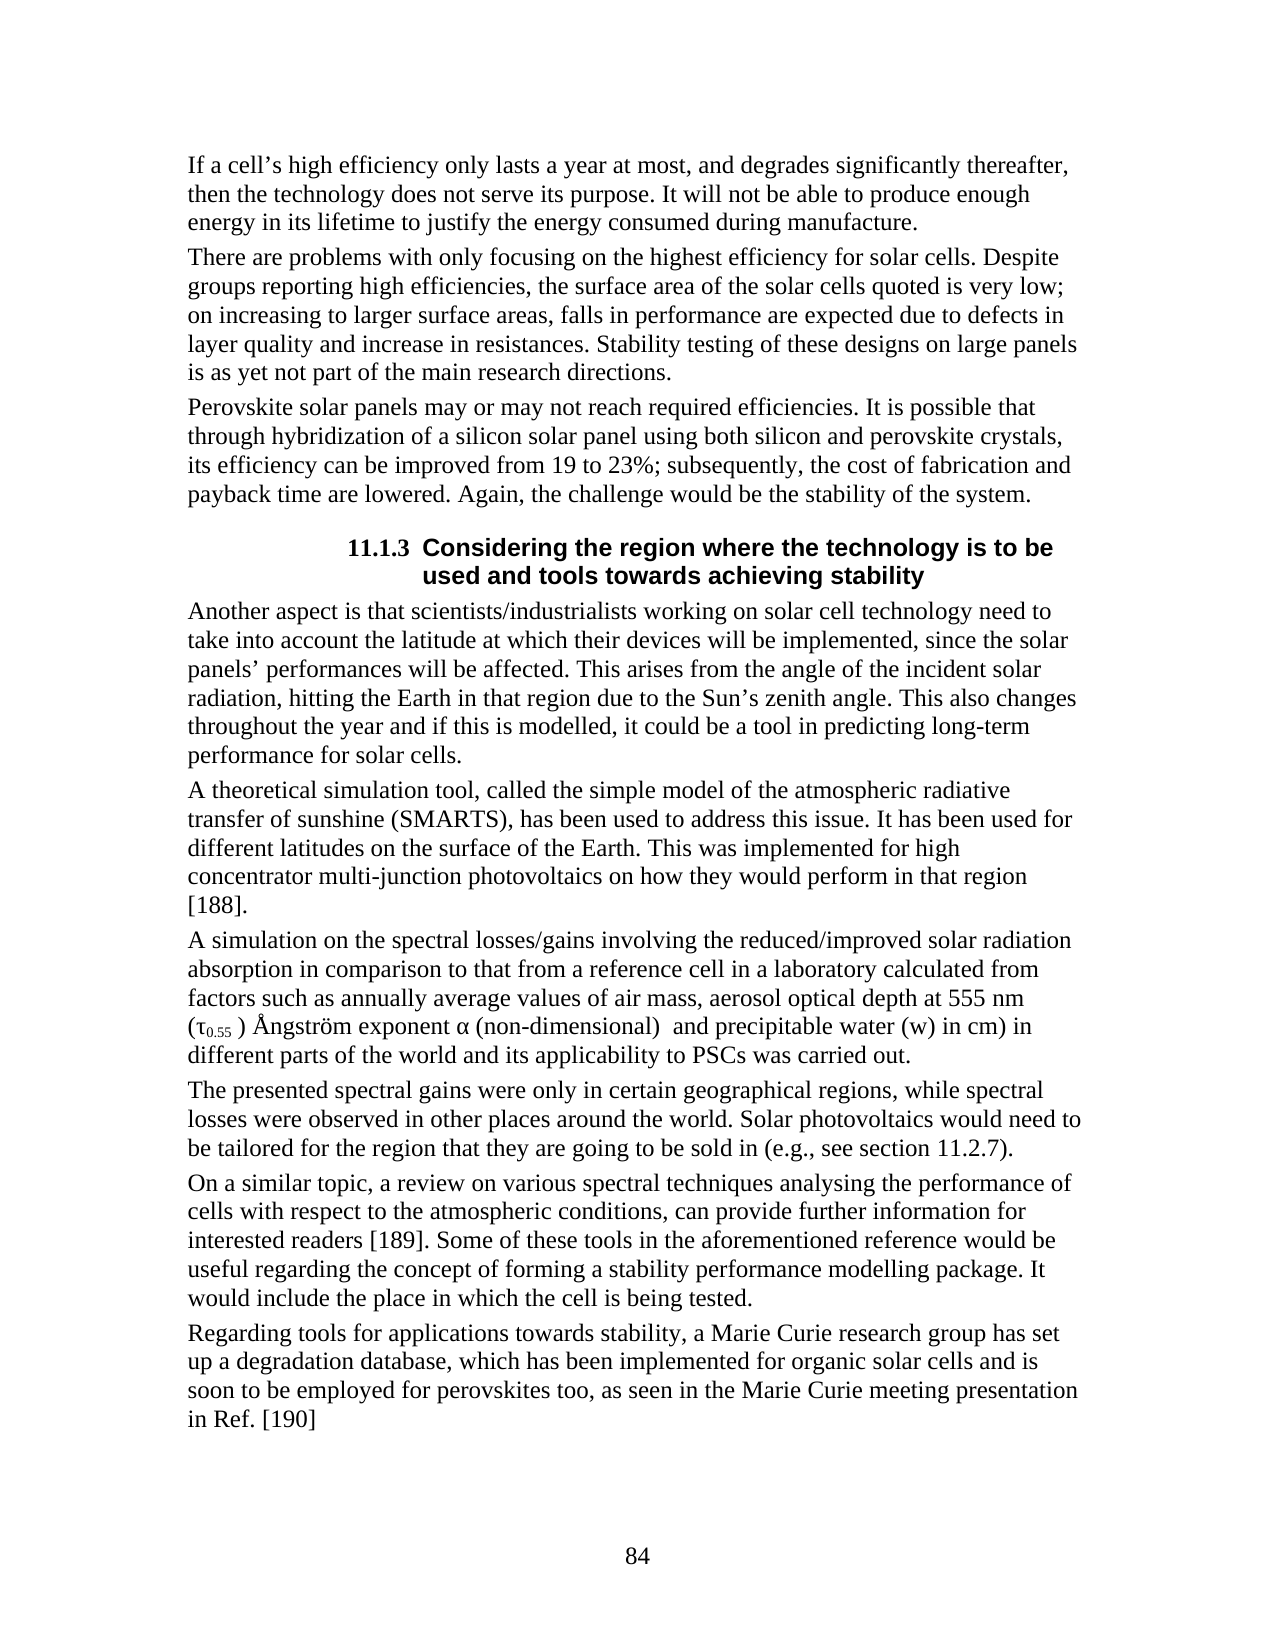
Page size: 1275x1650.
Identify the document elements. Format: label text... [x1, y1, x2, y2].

text A theoretical simulation tool, called the simple model of the atmospheric radiative transfer of sunshine (SMARTS), has been used to address this issue. It has been used for different latitudes on the surface of the Earth. This was implemented for high concentrator multi-junction photovoltaics on how they would perform in that region [188]. [187, 775, 1087, 919]
text Another aspect is that scientists/industrialists working on solar cell technology need to take into account the latitude at which their devices will be implemented, since the solar panels’ performances will be affected. This arises from the angle of the incident solar radiation, hitting the Earth in that region due to the Sun’s zenith angle. This also changes throughout the year and if this is modelled, it could be a tool in predicting long-term performance for solar cells. [187, 596, 1087, 769]
text On a similar topic, a review on various spectral techniques analysing the performance of cells with respect to the atmospheric conditions, can provide further information for interested readers [189]. Some of these tools in the aforementioned reference would be useful regarding the concept of forming a stability performance modelling package. It would include the place in which the cell is being tested. [187, 1168, 1087, 1311]
text A simulation on the spectral losses/gains involving the reduced/improved solar radiation absorption in comparison to that from a reference cell in a laboratory calculated from factors such as annually average values of air mass, aerosol optical depth at 555 nm (τ0.55 ) Ångström exponent α (non-dimensional) and precipitable water (w) in cm) in different parts of the world and its applicability to PSCs was carried out. [187, 925, 1087, 1069]
subtitle Considering the region where the technology is to be used and tools towards achieving stability [347, 532, 1087, 590]
text Regarding tools for applications towards stability, a Marie Curie research group has set up a degradation database, which has been implemented for organic solar cells and is soon to be employed for perovskites too, as seen in the Marie Curie meeting presentation in Ref. [190] [187, 1318, 1087, 1433]
text Perovskite solar panels may or may not reach required efficiencies. It is possible that through hybridization of a silicon solar panel using both silicon and perovskite crystals, its efficiency can be improved from 19 to 23%; subsequently, the cost of fabrication and payback time are lowered. Again, the challenge would be the stability of the system. [187, 392, 1087, 507]
text The presented spectral gains were only in certain geographical regions, while spectral losses were observed in other places around the world. Solar photovoltaics would need to be tailored for the region that they are going to be sold in (e.g., see section 11.2.7). [187, 1075, 1087, 1161]
text There are problems with only focusing on the highest efficiency for solar cells. Despite groups reporting high efficiencies, the surface area of the solar cells quoted is very low; on increasing to larger surface areas, falls in performance are expected due to defects in layer quality and increase in resistances. Stability testing of these designs on large panels is as yet not part of the main research directions. [187, 242, 1087, 386]
text If a cell’s high efficiency only lasts a year at most, and degrades significantly thereafter, then the technology does not serve its purpose. It will not be able to produce enough energy in its lifetime to justify the energy consumed during manufacture. [187, 150, 1087, 236]
